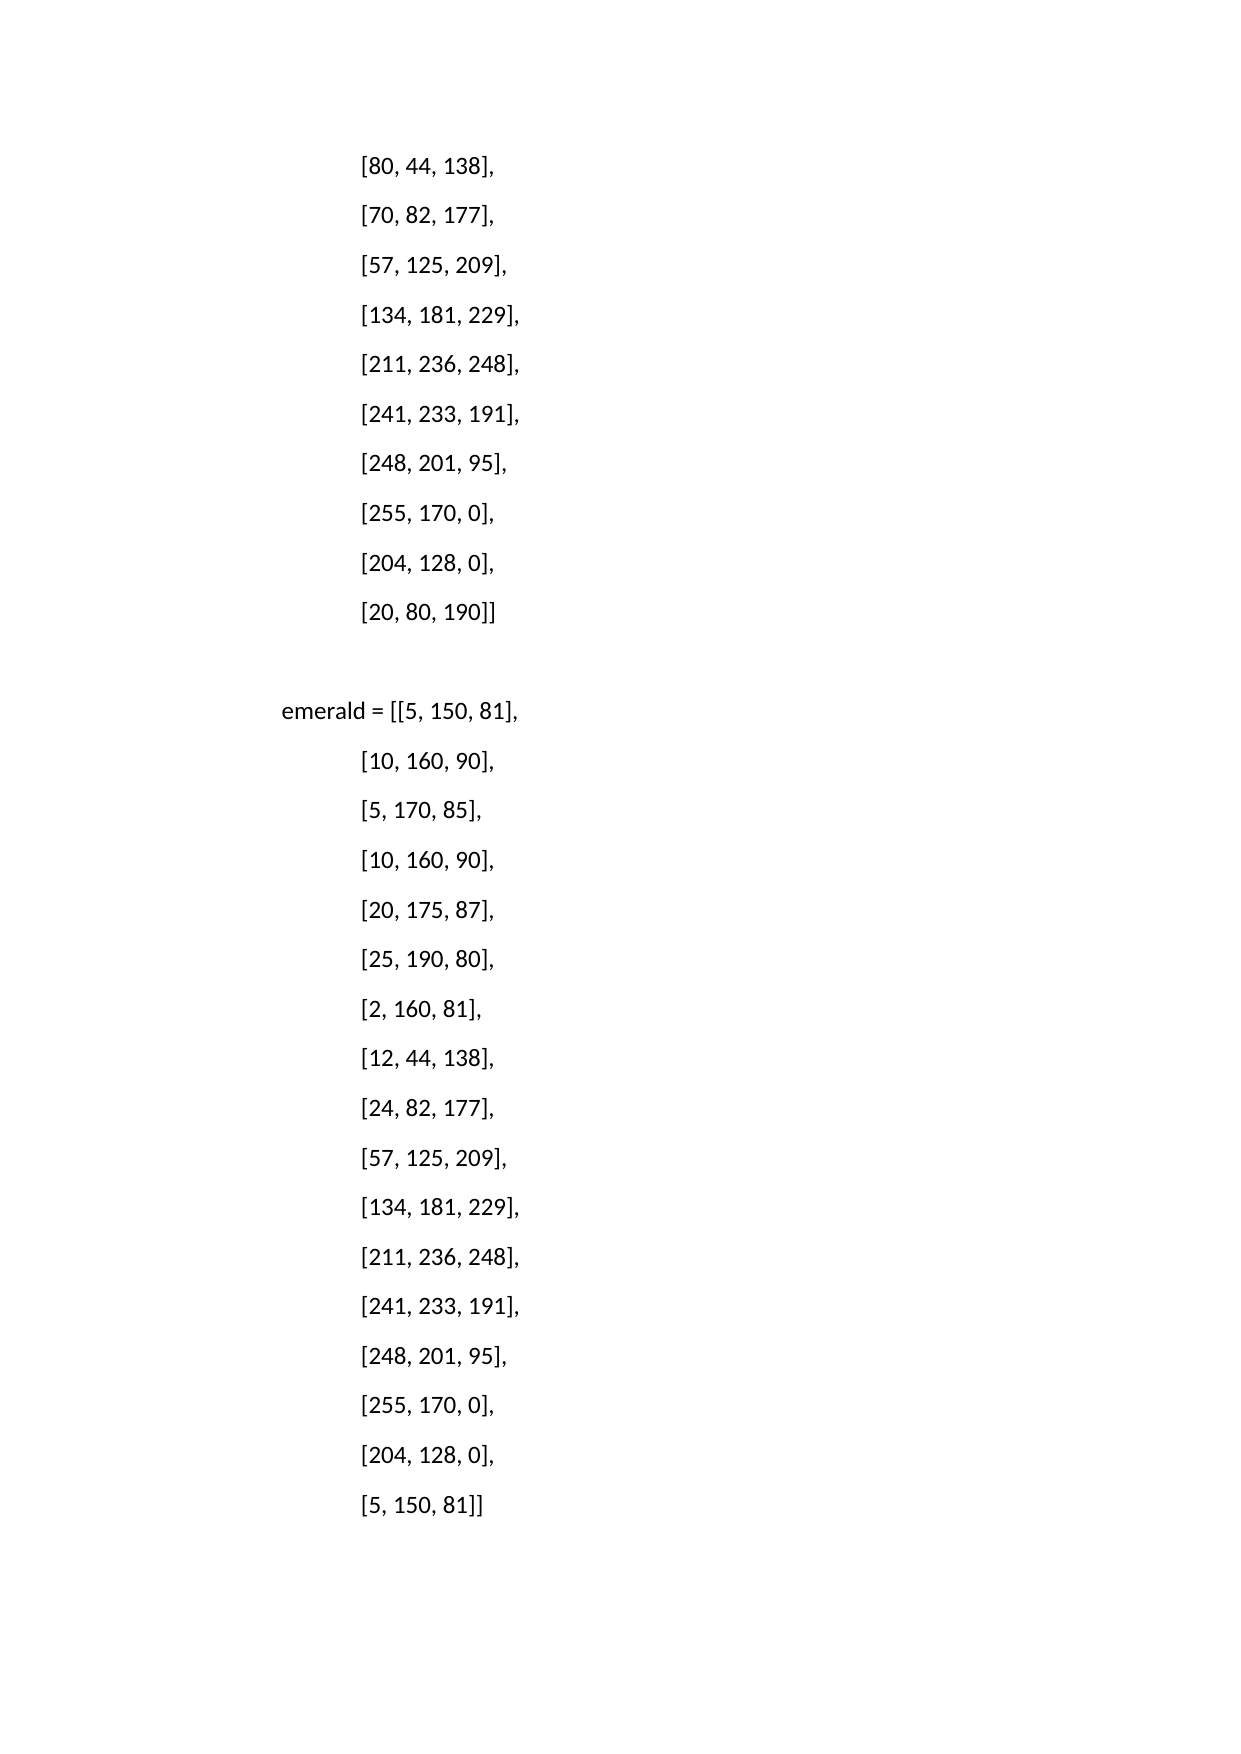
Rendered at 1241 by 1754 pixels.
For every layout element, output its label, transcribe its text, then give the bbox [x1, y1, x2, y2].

text [57, 125, 209], [225, 249, 1090, 280]
text [248, 201, 95], [225, 1340, 1090, 1371]
text [10, 160, 90], [225, 844, 1090, 875]
text [241, 233, 191], [225, 1290, 1090, 1321]
text [20, 175, 87], [225, 894, 1090, 924]
text emerald = [[5, 150, 81], [225, 695, 1090, 726]
text [80, 44, 138], [225, 150, 1090, 181]
text [10, 160, 90], [225, 745, 1090, 776]
text [134, 181, 229], [225, 1191, 1090, 1222]
text [204, 128, 0], [225, 547, 1090, 577]
text [57, 125, 209], [225, 1142, 1090, 1172]
text [24, 82, 177], [225, 1092, 1090, 1123]
text [70, 82, 177], [225, 199, 1090, 230]
text [255, 170, 0], [225, 1389, 1090, 1420]
text [25, 190, 80], [225, 943, 1090, 974]
text [204, 128, 0], [225, 1439, 1090, 1470]
text [5, 150, 81]] [225, 1489, 1090, 1519]
text [134, 181, 229], [225, 299, 1090, 329]
text [211, 236, 248], [225, 1241, 1090, 1271]
text [20, 80, 190]] [225, 596, 1090, 627]
text [12, 44, 138], [225, 1042, 1090, 1073]
text [2, 160, 81], [225, 993, 1090, 1023]
text [5, 170, 85], [225, 794, 1090, 825]
text [255, 170, 0], [225, 497, 1090, 528]
text [241, 233, 191], [225, 398, 1090, 428]
text [211, 236, 248], [225, 348, 1090, 379]
text [248, 201, 95], [225, 447, 1090, 478]
